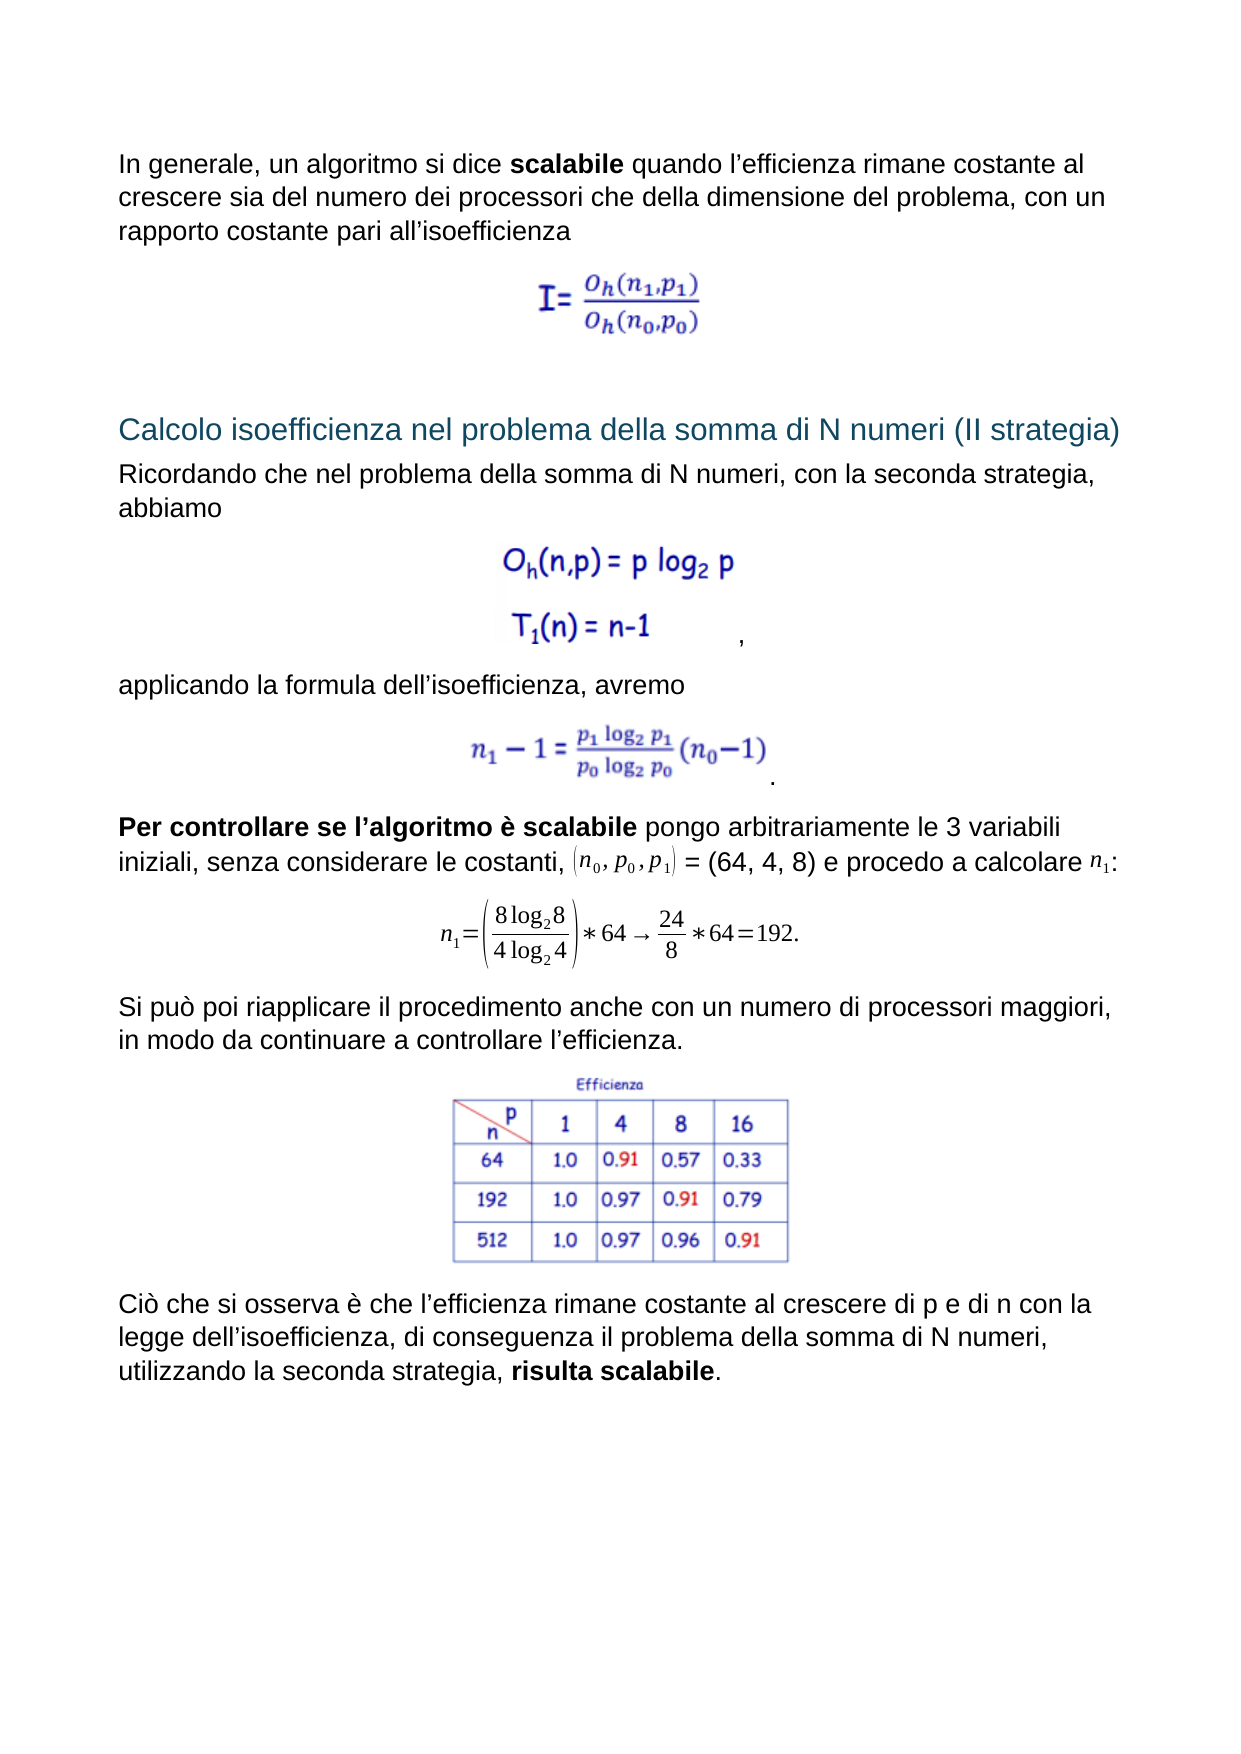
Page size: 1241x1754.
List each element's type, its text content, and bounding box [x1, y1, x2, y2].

text , [118, 543, 1122, 650]
picture [444, 1074, 797, 1269]
picture [495, 542, 738, 644]
text Ciò che si osserva è che l’efficienza rimane costante al crescere di p e di n con la legge dell’isoefficienza, di conseguenza il problema della somma di N numeri, utilizzando la seconda strategia, risulta scalabile. [118, 1288, 1122, 1386]
text Si può poi riapplicare il procedimento anche con un numero di processori maggiori, in modo da continuare a controllare l’efficienza. [118, 991, 1122, 1056]
subtitle Calcolo isoefficienza nel problema della somma di N numeri (II strategia) [118, 411, 1122, 447]
text Ricordando che nel problema della somma di N numeri, con la seconda strategia, abbiamo [118, 458, 1122, 523]
text applicando la formula dell’isoefficienza, avremo [118, 669, 1122, 700]
picture [463, 719, 769, 786]
text Per controllare se l’algoritmo è scalabile pongo arbitrariamente le 3 variabili iniziali, senza considerare le costanti, = (64, 4, 8) e procedo a calcolare : [118, 811, 1122, 879]
picture [535, 265, 706, 342]
text In generale, un algoritmo si dice scalabile quando l’efficienza rimane costante al crescere sia del numero dei processori che della dimensione del problema, con un rapporto costante pari all’isoefficienza [118, 148, 1122, 246]
